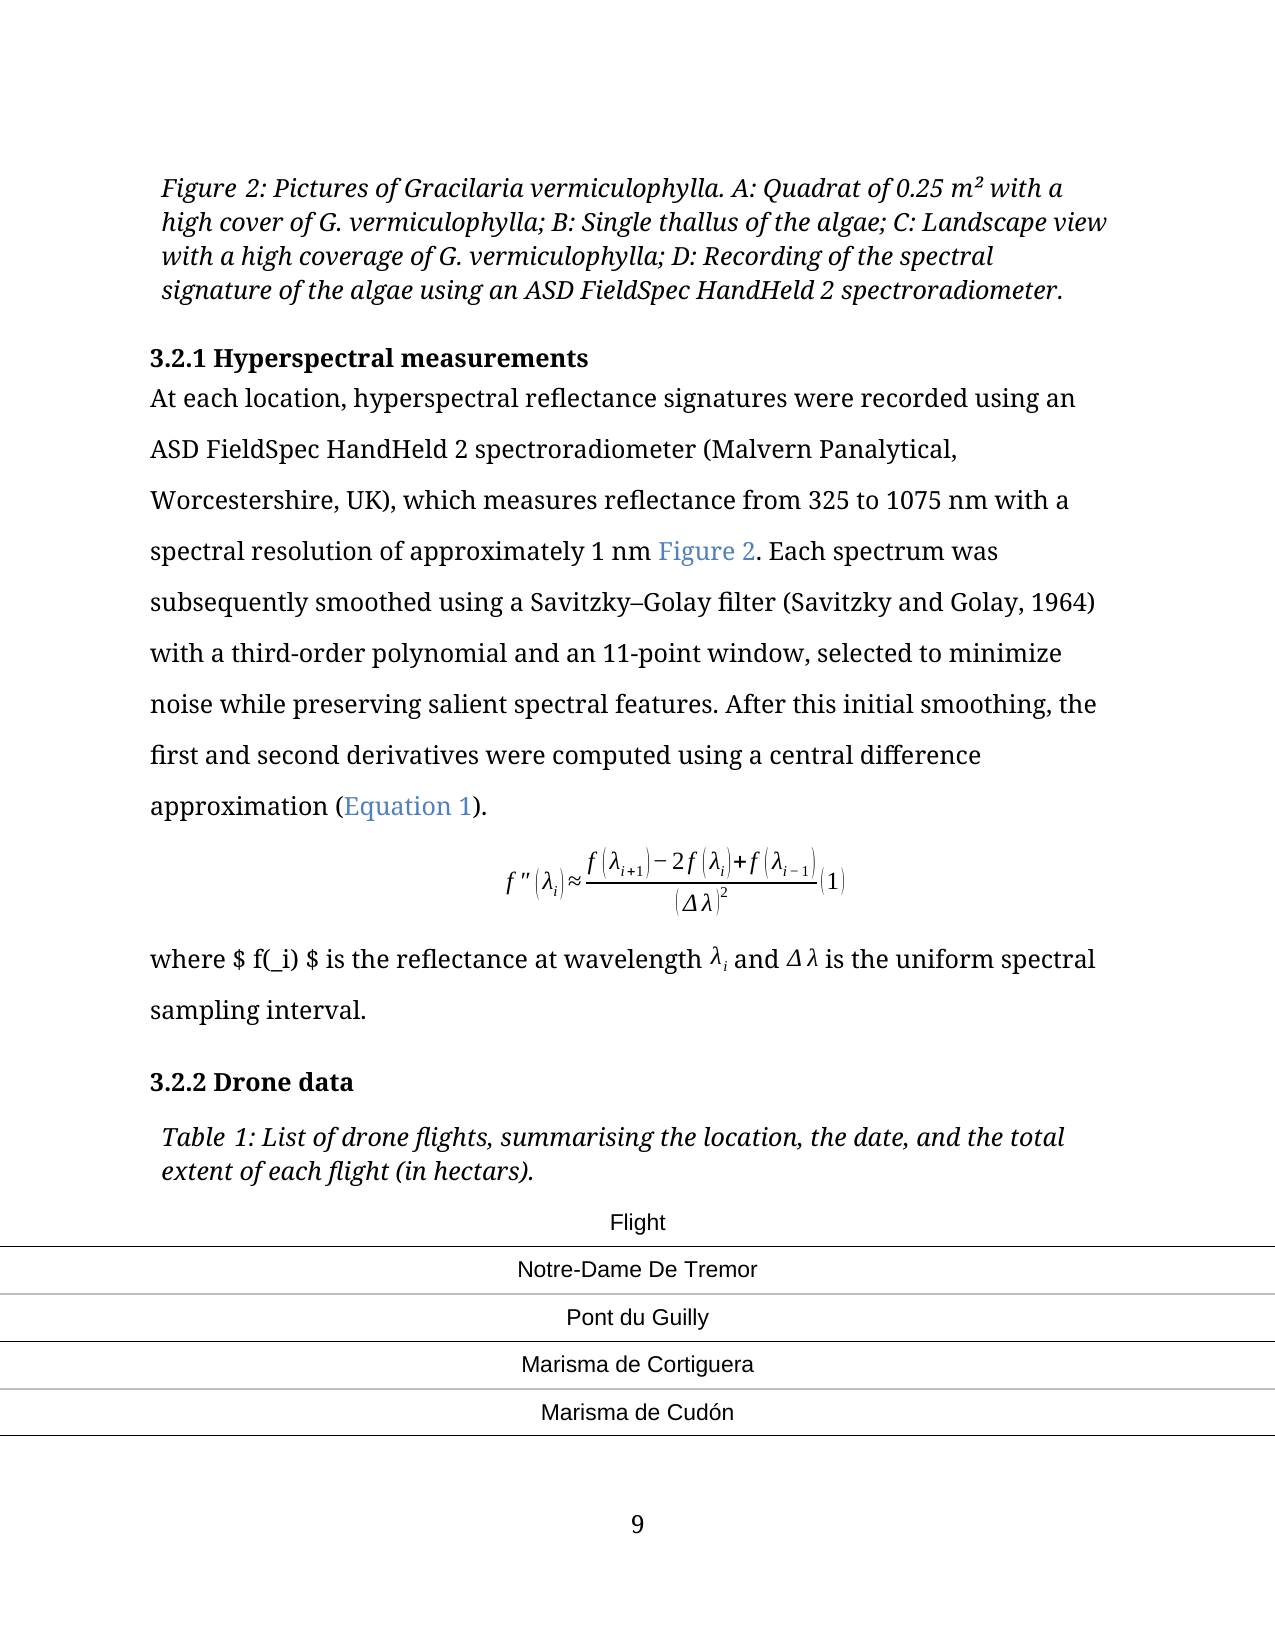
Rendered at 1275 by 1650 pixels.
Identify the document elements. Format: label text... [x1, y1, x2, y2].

subtitle 3.2.2 Drone data [150, 1064, 1125, 1098]
text At each location, hyperspectral reflectance signatures were recorded using an ASD FieldSpec HandHeld 2 spectroradiometer (Malvern Panalytical, Worcestershire, UK), which measures reflectance from 325 to 1075 nm with a spectral resolution of approximately 1 nm Figure 2. Each spectrum was subsequently smoothed using a Savitzky–Golay filter (Savitzky and Golay, 1964) with a third-order polynomial and an 11-point window, selected to minimize noise while preserving salient spectral features. After this initial smoothing, the first and second derivatives were computed using a central difference approximation (Equation 1). [150, 381, 1125, 823]
text where $ f(_i) $ is the reflectance at wavelength and is the uniform spectral sampling interval. [150, 942, 1125, 1027]
subtitle 3.2.1 Hyperspectral measurements [150, 340, 1125, 374]
